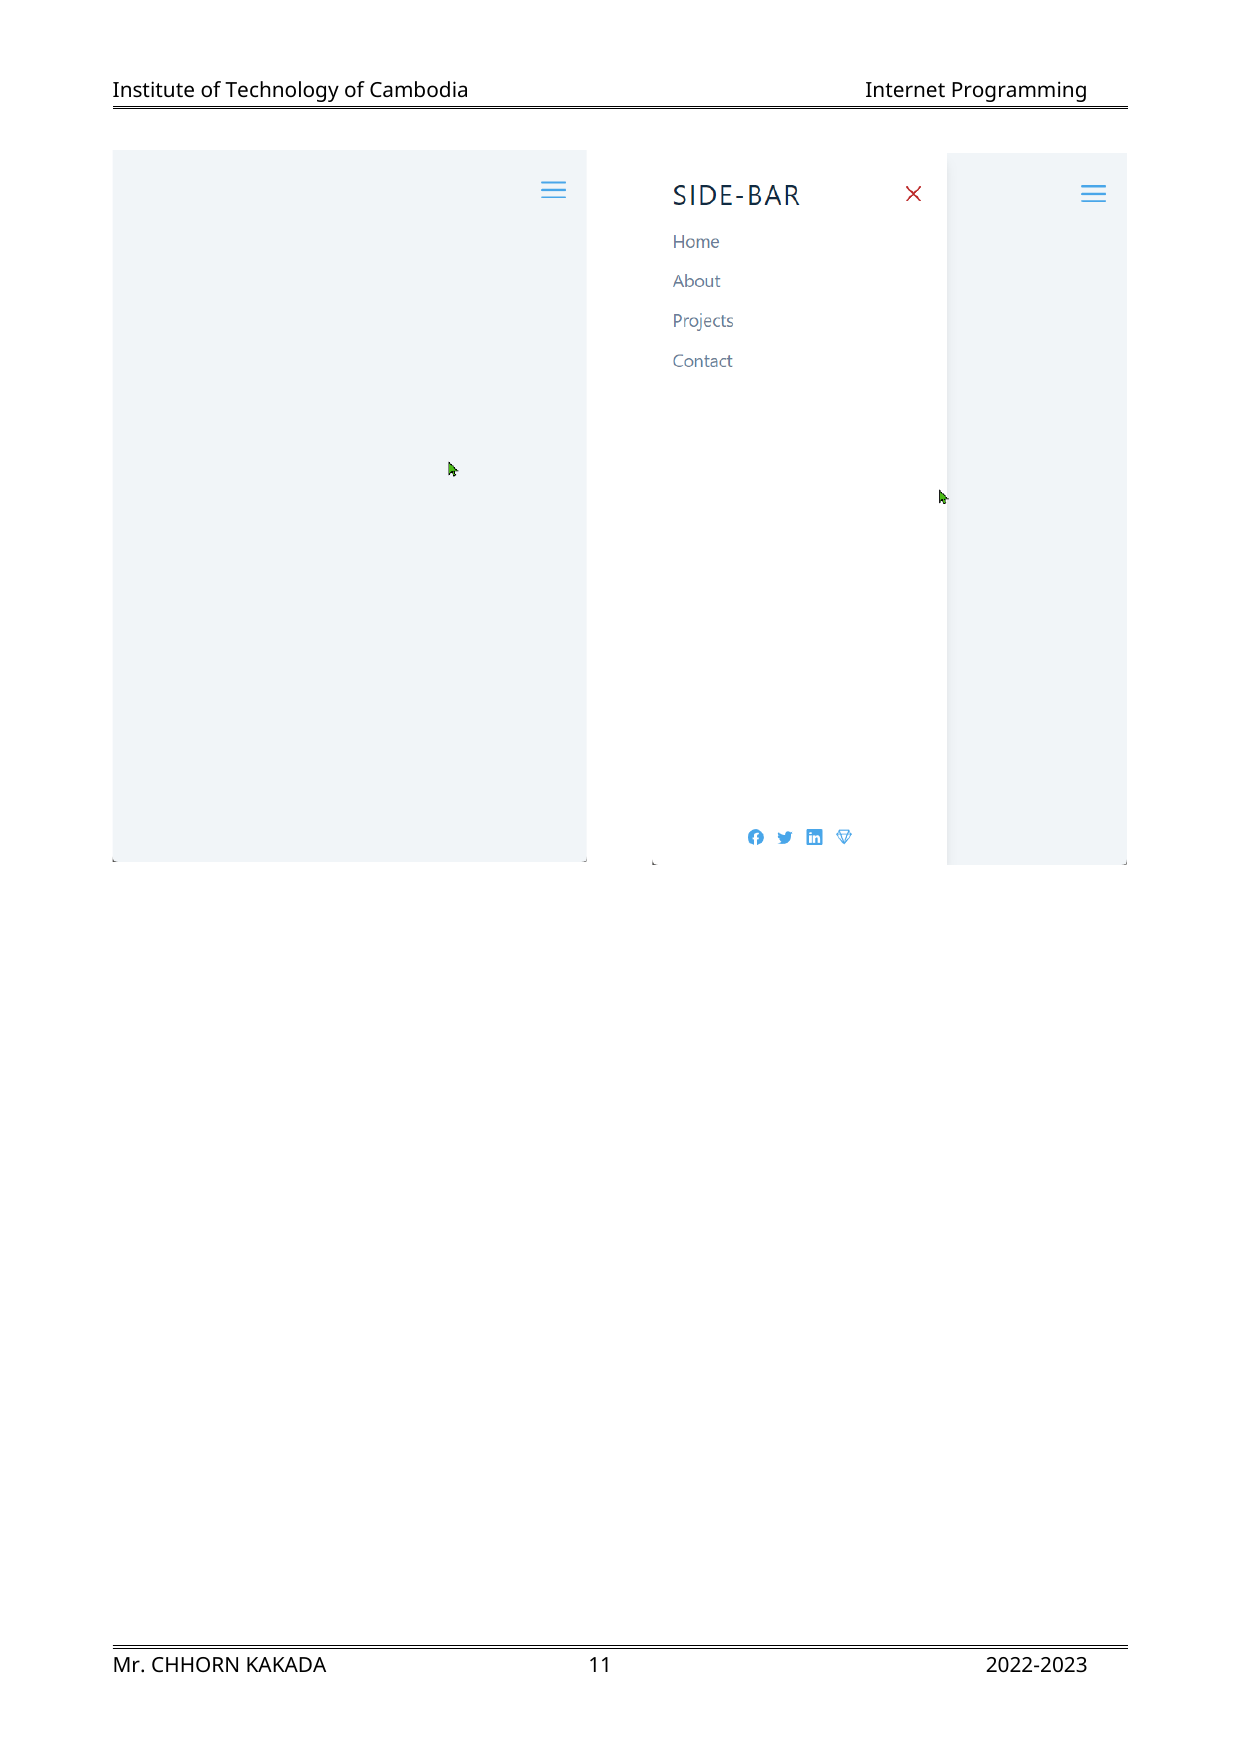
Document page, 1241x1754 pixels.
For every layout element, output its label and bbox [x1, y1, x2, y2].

picture [112, 150, 587, 862]
picture [652, 153, 1127, 865]
